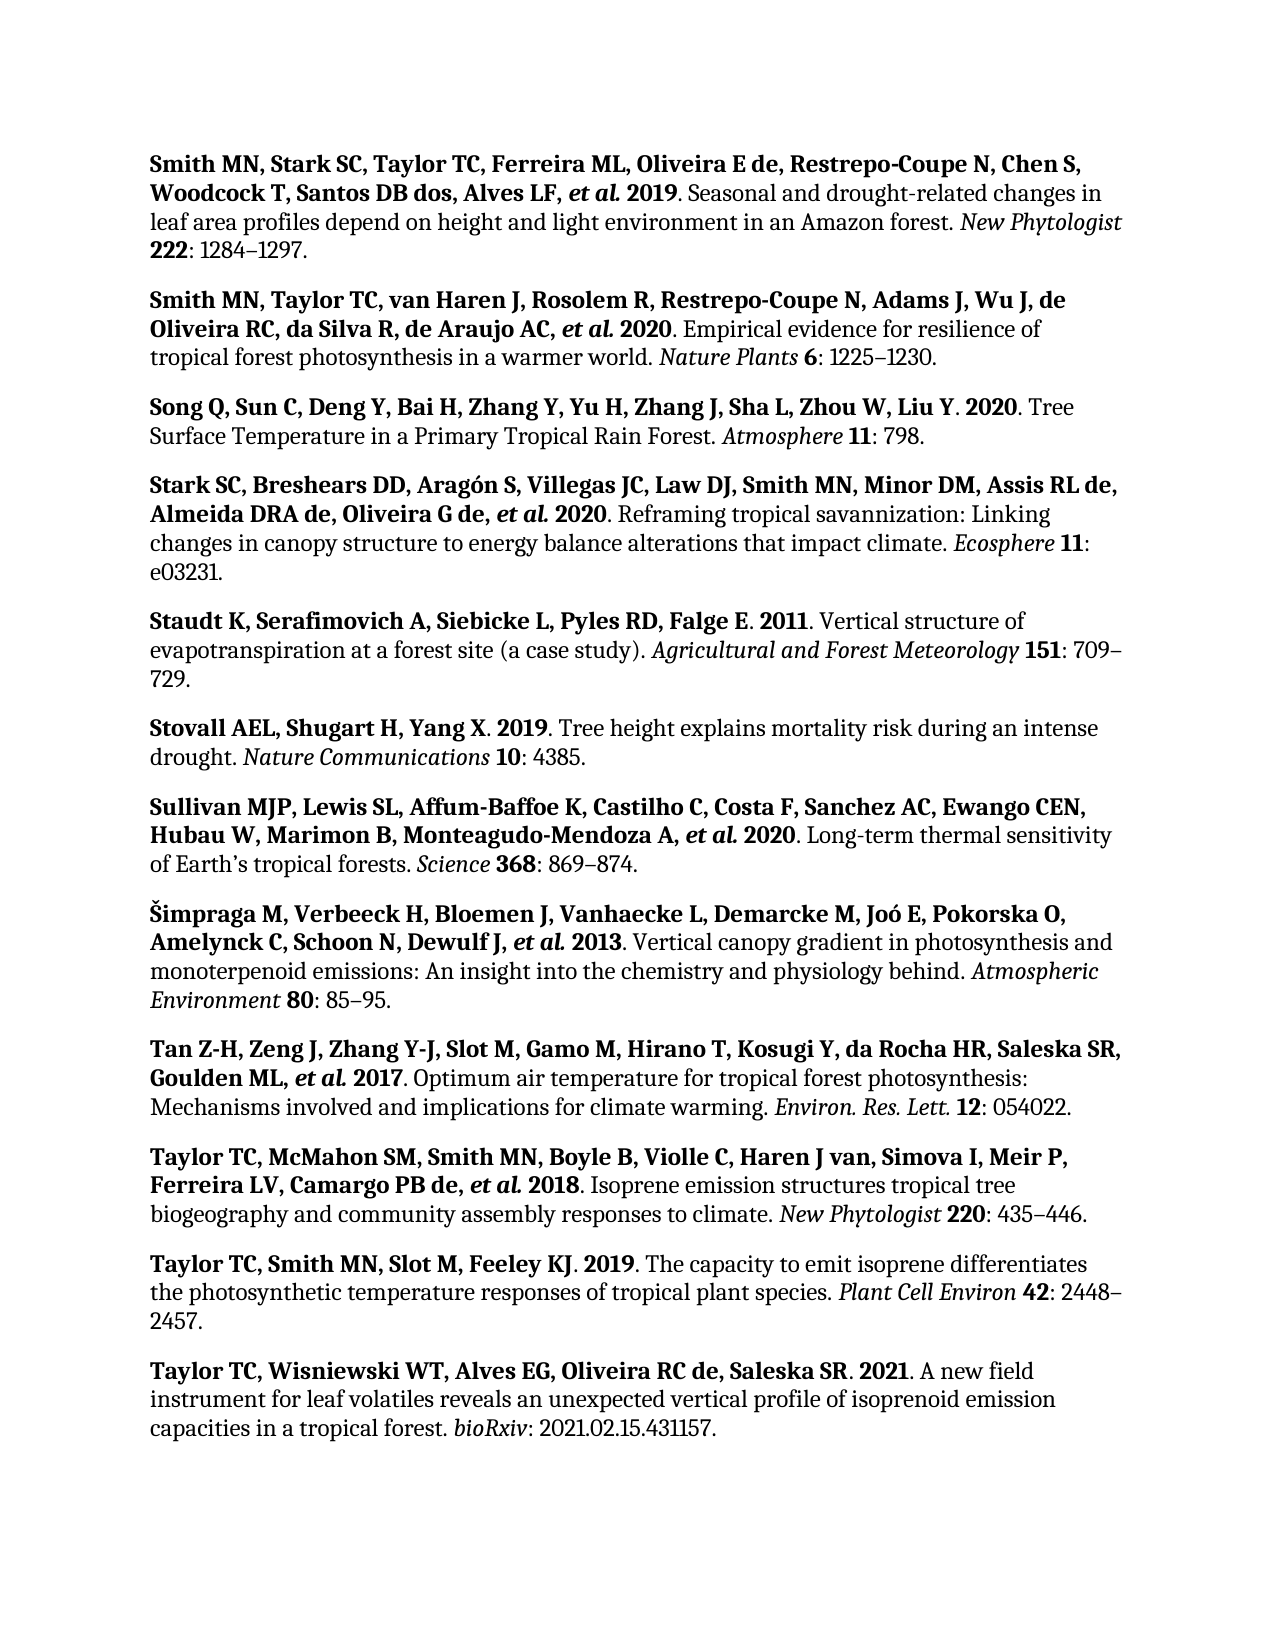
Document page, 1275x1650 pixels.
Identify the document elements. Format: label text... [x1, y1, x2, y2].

text Smith MN, Stark SC, Taylor TC, Ferreira ML, Oliveira E de, Restrepo‐Coupe N, Chen S, Woodcock T, Santos DB dos, Alves LF, et al. 2019. Seasonal and drought-related changes in leaf area profiles depend on height and light environment in an Amazon forest. New Phytologist 222: 1284–1297. [150, 150, 1125, 265]
text Stark SC, Breshears DD, Aragón S, Villegas JC, Law DJ, Smith MN, Minor DM, Assis RL de, Almeida DRA de, Oliveira G de, et al. 2020. Reframing tropical savannization: Linking changes in canopy structure to energy balance alterations that impact climate. Ecosphere 11: e03231. [150, 471, 1125, 586]
text Taylor TC, Smith MN, Slot M, Feeley KJ. 2019. The capacity to emit isoprene differentiates the photosynthetic temperature responses of tropical plant species. Plant Cell Environ 42: 2448–2457. [150, 1249, 1125, 1336]
text Staudt K, Serafimovich A, Siebicke L, Pyles RD, Falge E. 2011. Vertical structure of evapotranspiration at a forest site (a case study). Agricultural and Forest Meteorology 151: 709–729. [150, 607, 1125, 693]
text Sullivan MJP, Lewis SL, Affum-Baffoe K, Castilho C, Costa F, Sanchez AC, Ewango CEN, Hubau W, Marimon B, Monteagudo-Mendoza A, et al. 2020. Long-term thermal sensitivity of Earth’s tropical forests. Science 368: 869–874. [150, 792, 1125, 879]
text Song Q, Sun C, Deng Y, Bai H, Zhang Y, Yu H, Zhang J, Sha L, Zhou W, Liu Y. 2020. Tree Surface Temperature in a Primary Tropical Rain Forest. Atmosphere 11: 798. [150, 393, 1125, 450]
text Šimpraga M, Verbeeck H, Bloemen J, Vanhaecke L, Demarcke M, Joó E, Pokorska O, Amelynck C, Schoon N, Dewulf J, et al. 2013. Vertical canopy gradient in photosynthesis and monoterpenoid emissions: An insight into the chemistry and physiology behind. Atmospheric Environment 80: 85–95. [150, 899, 1125, 1014]
text Smith MN, Taylor TC, van Haren J, Rosolem R, Restrepo-Coupe N, Adams J, Wu J, de Oliveira RC, da Silva R, de Araujo AC, et al. 2020. Empirical evidence for resilience of tropical forest photosynthesis in a warmer world. Nature Plants 6: 1225–1230. [150, 286, 1125, 372]
text Stovall AEL, Shugart H, Yang X. 2019. Tree height explains mortality risk during an intense drought. Nature Communications 10: 4385. [150, 714, 1125, 772]
text Taylor TC, McMahon SM, Smith MN, Boyle B, Violle C, Haren J van, Simova I, Meir P, Ferreira LV, Camargo PB de, et al. 2018. Isoprene emission structures tropical tree biogeography and community assembly responses to climate. New Phytologist 220: 435–446. [150, 1142, 1125, 1229]
text Tan Z-H, Zeng J, Zhang Y-J, Slot M, Gamo M, Hirano T, Kosugi Y, da Rocha HR, Saleska SR, Goulden ML, et al. 2017. Optimum air temperature for tropical forest photosynthesis: Mechanisms involved and implications for climate warming. Environ. Res. Lett. 12: 054022. [150, 1035, 1125, 1122]
text Taylor TC, Wisniewski WT, Alves EG, Oliveira RC de, Saleska SR. 2021. A new field instrument for leaf volatiles reveals an unexpected vertical profile of isoprenoid emission capacities in a tropical forest. bioRxiv: 2021.02.15.431157. [150, 1357, 1125, 1443]
